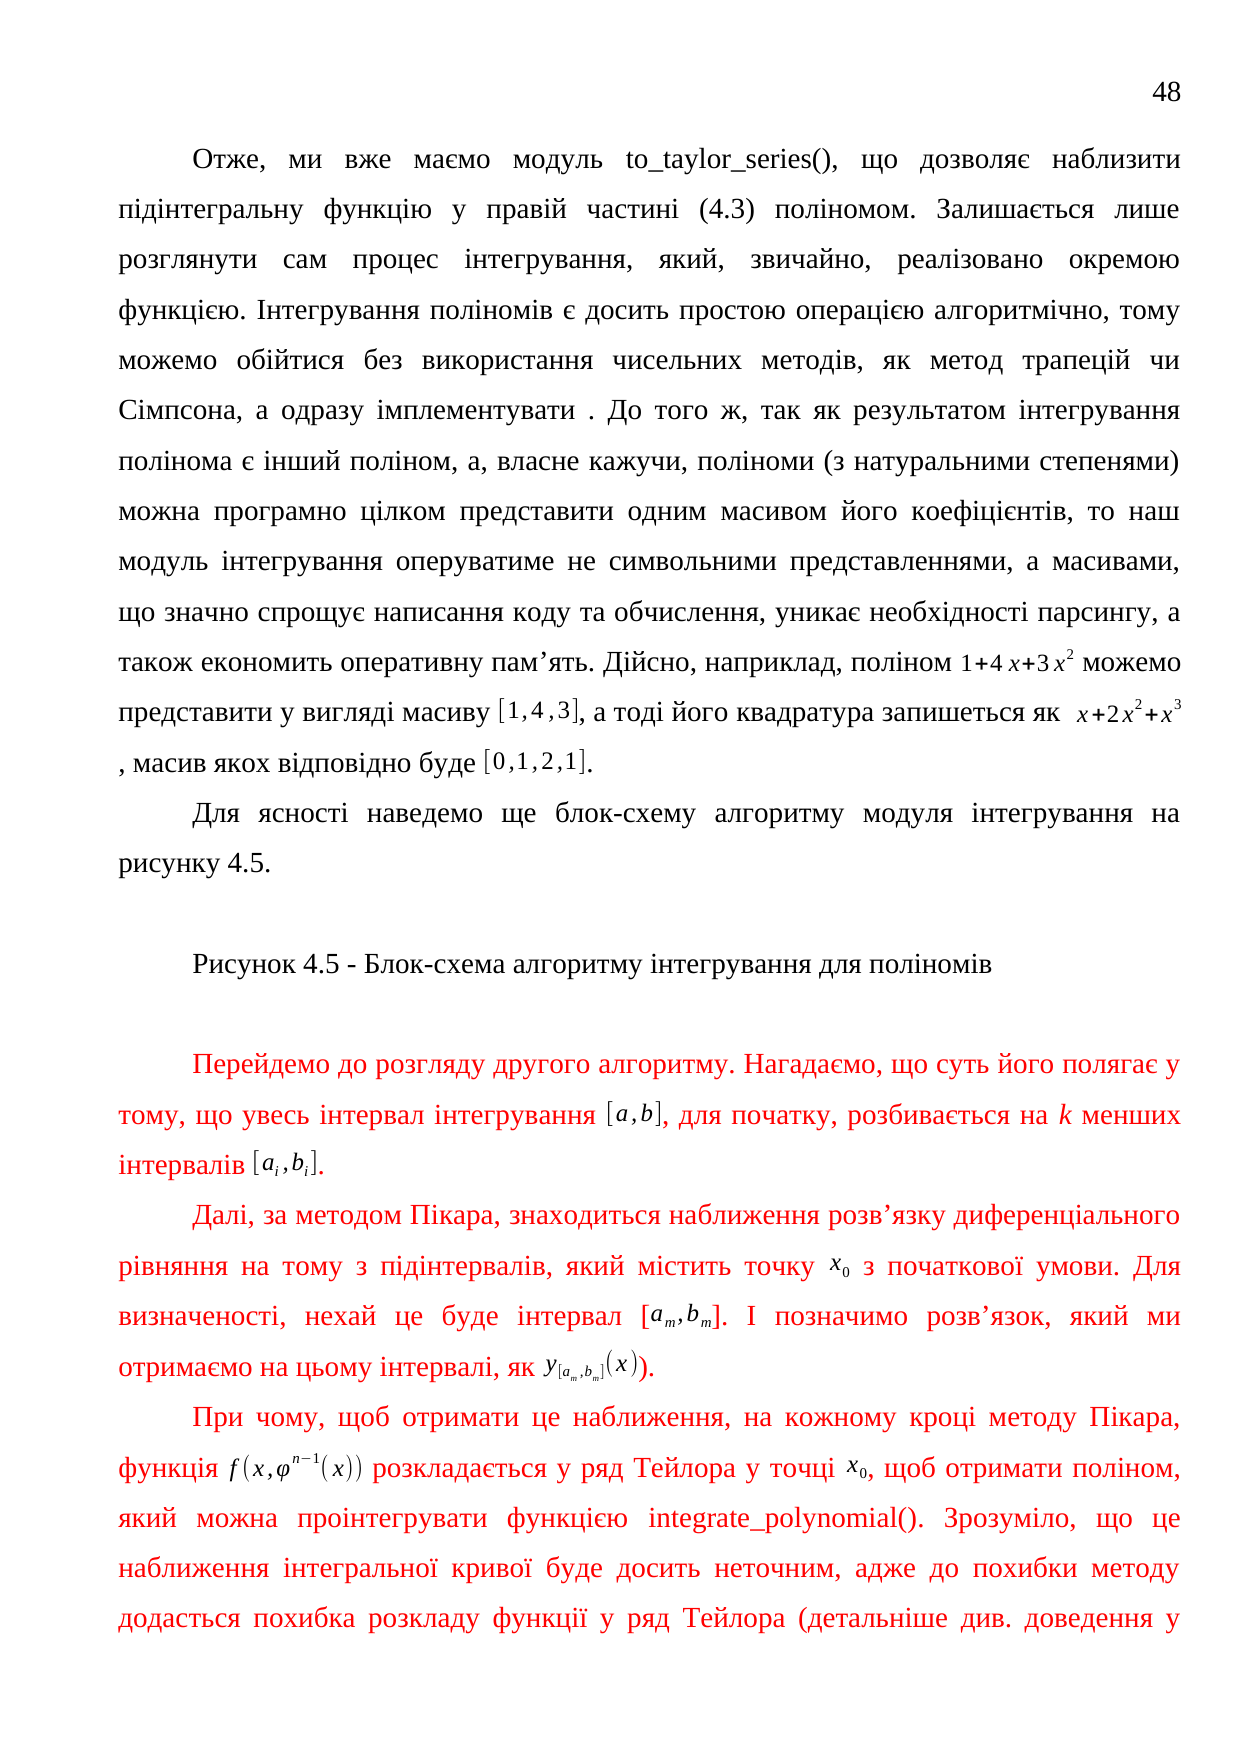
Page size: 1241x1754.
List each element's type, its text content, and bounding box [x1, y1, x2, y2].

text Для ясності наведемо ще блок-схему алгоритму модуля інтегрування на рисунку 4.5. [118, 795, 1181, 879]
text Далі, за методом Пікара, знаходиться наближення розв’язку диференціального рівняння на тому з підінтервалів, який містить точку з початкової умови. Для визначеності, нехай це буде інтервал []. І позначимо розв’язок, який ми отримаємо на цьому інтервалі, як ). [118, 1197, 1181, 1383]
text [118, 1399, 1181, 1634]
text Рисунок 4.5 - Блок-схема алгоритму інтегрування для поліномів [118, 946, 1181, 979]
text Отже, ми вже маємо модуль to_taylor_series(), що дозволяє наблизити підінтегральну функцію у правій частині (4.3) поліномом. Залишається лише розглянути сам процес інтегрування, який, звичайно, реалізовано окремою функцією. Інтегрування поліномів є досить простою операцією алгоритмічно, тому можемо обійтися без використання чисельних методів, як метод трапецій чи Сімпсона, а одразу імплементувати . До того ж, так як результатом інтегрування полінома є інший поліном, а, власне кажучи, поліноми (з натуральними степенями) можна програмно цілком представити одним масивом його коефіцієнтів, то наш модуль інтегрування оперуватиме не символьними представленнями, а масивами, що значно спрощує написання коду та обчислення, уникає необхідності парсингу, а також економить оперативну пам’ять. Дійсно, наприклад, поліном можемо представити у вигляді масиву , а тоді його квадратура запишеться як , масив якох відповідно буде . [118, 141, 1181, 778]
text Перейдемо до розгляду другого алгоритму. Нагадаємо, що суть його полягає у тому, що увесь інтервал інтегрування , для початку, розбивається на k менших інтервалів . [118, 1047, 1181, 1181]
